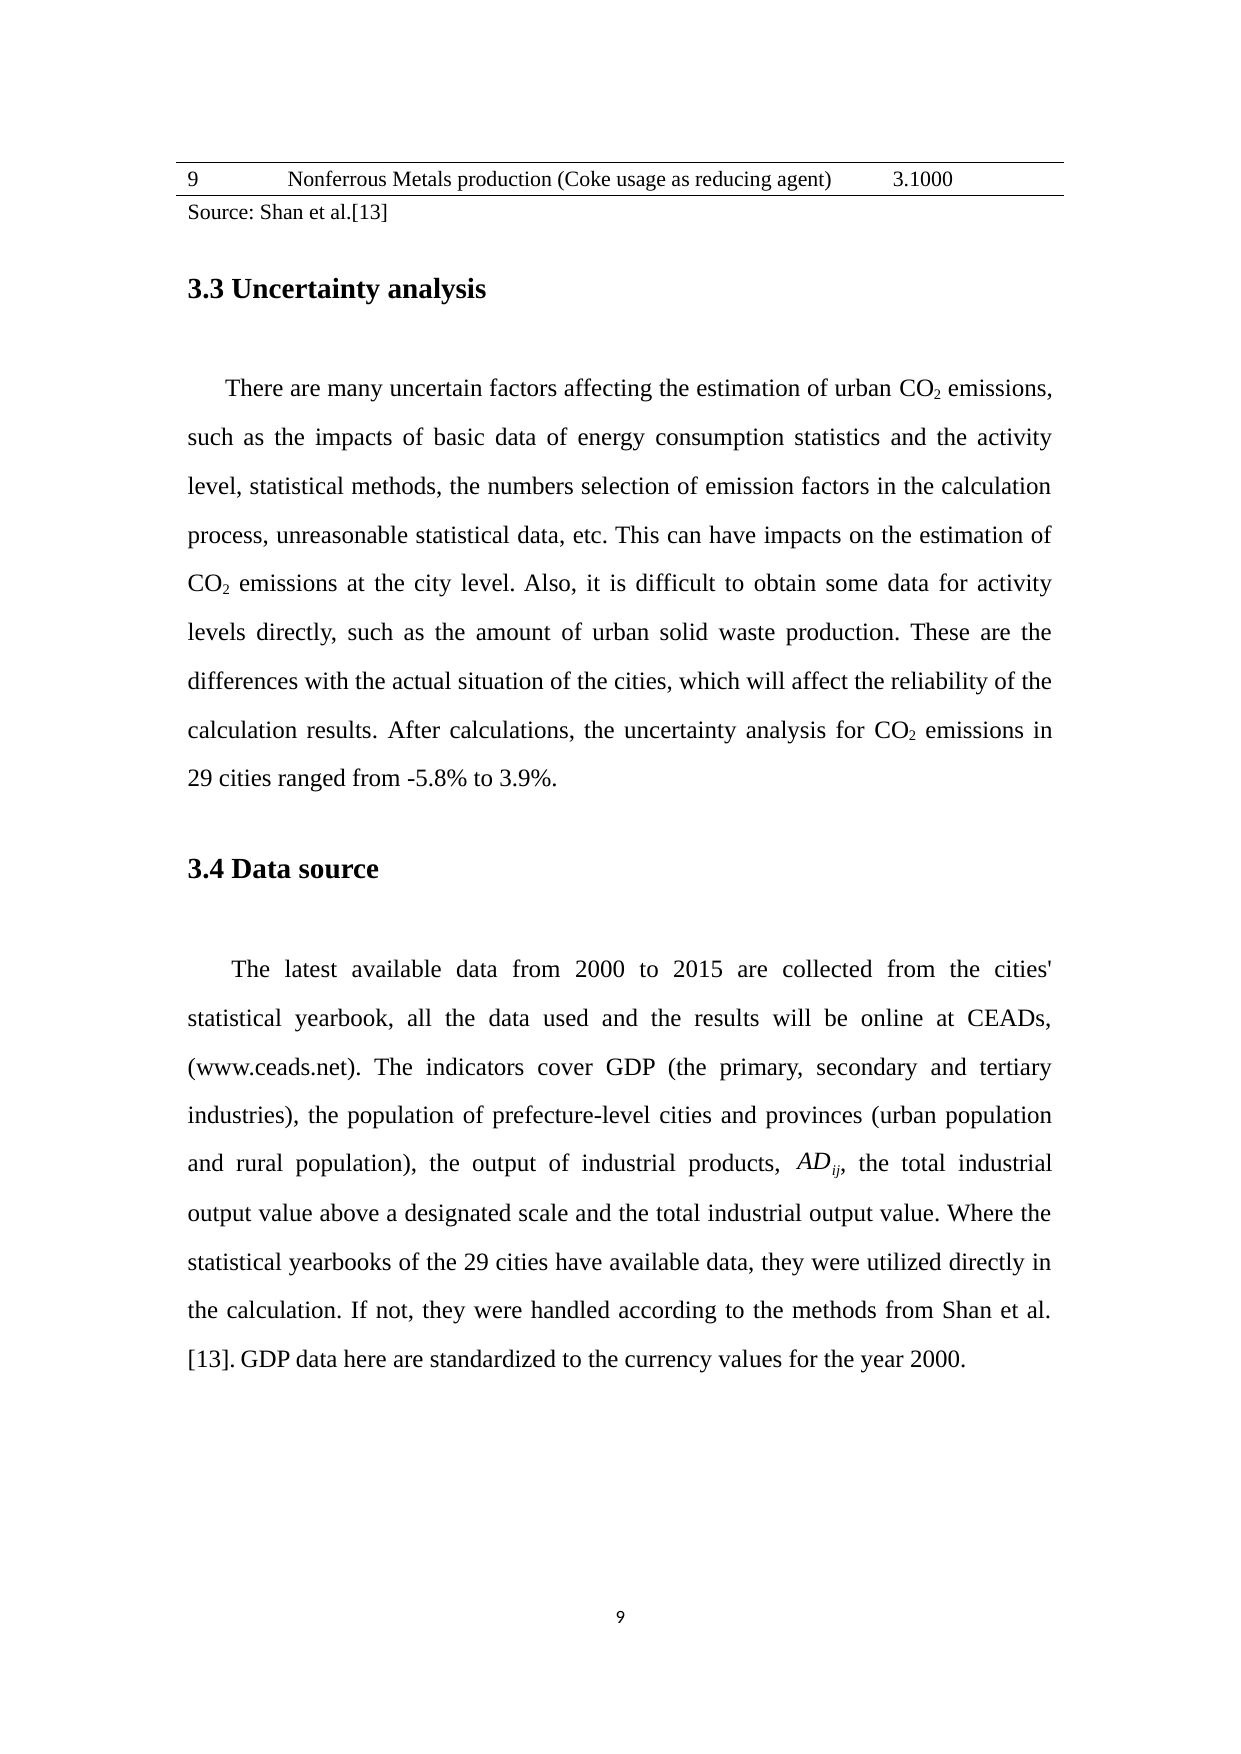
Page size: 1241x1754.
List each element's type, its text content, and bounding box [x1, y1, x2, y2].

text There are many uncertain factors affecting the estimation of urban CO2 emissions, such as the impacts of basic data of energy consumption statistics and the activity level, statistical methods, the numbers selection of emission factors in the calculation process, unreasonable statistical data, etc. This can have impacts on the estimation of CO2 emissions at the city level. Also, it is difficult to obtain some data for activity levels directly, such as the amount of urban solid waste production. These are the differences with the actual situation of the cities, which will affect the reliability of the calculation results. After calculations, the uncertainty analysis for CO2 emissions in 29 cities ranged from -5.8% to 3.9%. [187, 640, 1053, 794]
table_cell Nonferrous Metals production (Coke usage as reducing agent) [276, 163, 881, 194]
text The latest available data from 2000 to 2015 are collected from the cities' statistical yearbook, all the data used and the results will be online at CEADs, (www.ceads.net). The indicators cover GDP (the primary, secondary and tertiary industries), the population of prefecture-level cities and provinces (urban population and rural population), the output of industrial products, , the total industrial output value above a designated scale and the total industrial output value. Where the statistical yearbooks of the 29 cities have available data, they were utilized directly in the calculation. If not, they were handled according to the methods from Shan et al. [13]. GDP data here are standardized to the currency values for the year 2000. [187, 952, 1053, 1375]
table_cell 9 [176, 163, 276, 194]
text There are many uncertain factors affecting the estimation of urban CO2 emissions, such as the impacts of basic data of energy consumption statistics and the activity level, statistical methods, the numbers selection of emission factors in the calculation process, unreasonable statistical data, etc. This can have impacts on the estimation of CO2 emissions at the city level. Also, it is difficult to obtain some data for activity levels directly, such as the amount of urban solid waste production. These are the differences with the actual situation of the cities, which will affect the reliability of the calculation results. After calculations, the uncertainty analysis for CO2 emissions in 29 cities ranged from -5.8% to 3.9%. [187, 494, 1053, 639]
subtitle 3.3 Uncertainty analysis [187, 255, 1053, 320]
subtitle 3.4 Data source [187, 836, 1053, 901]
text Source: Shan et al.[13] [187, 196, 1053, 228]
text There are many uncertain factors affecting the estimation of urban CO2 emissions, such as the impacts of basic data of energy consumption statistics and the activity level, statistical methods, the numbers selection of emission factors in the calculation process, unreasonable statistical data, etc. This can have impacts on the estimation of CO2 emissions at the city level. Also, it is difficult to obtain some data for activity levels directly, such as the amount of urban solid waste production. These are the differences with the actual situation of the cities, which will affect the reliability of the calculation results. After calculations, the uncertainty analysis for CO2 emissions in 29 cities ranged from -5.8% to 3.9%. [187, 372, 1053, 493]
table_cell 3.1000 [881, 163, 1064, 194]
